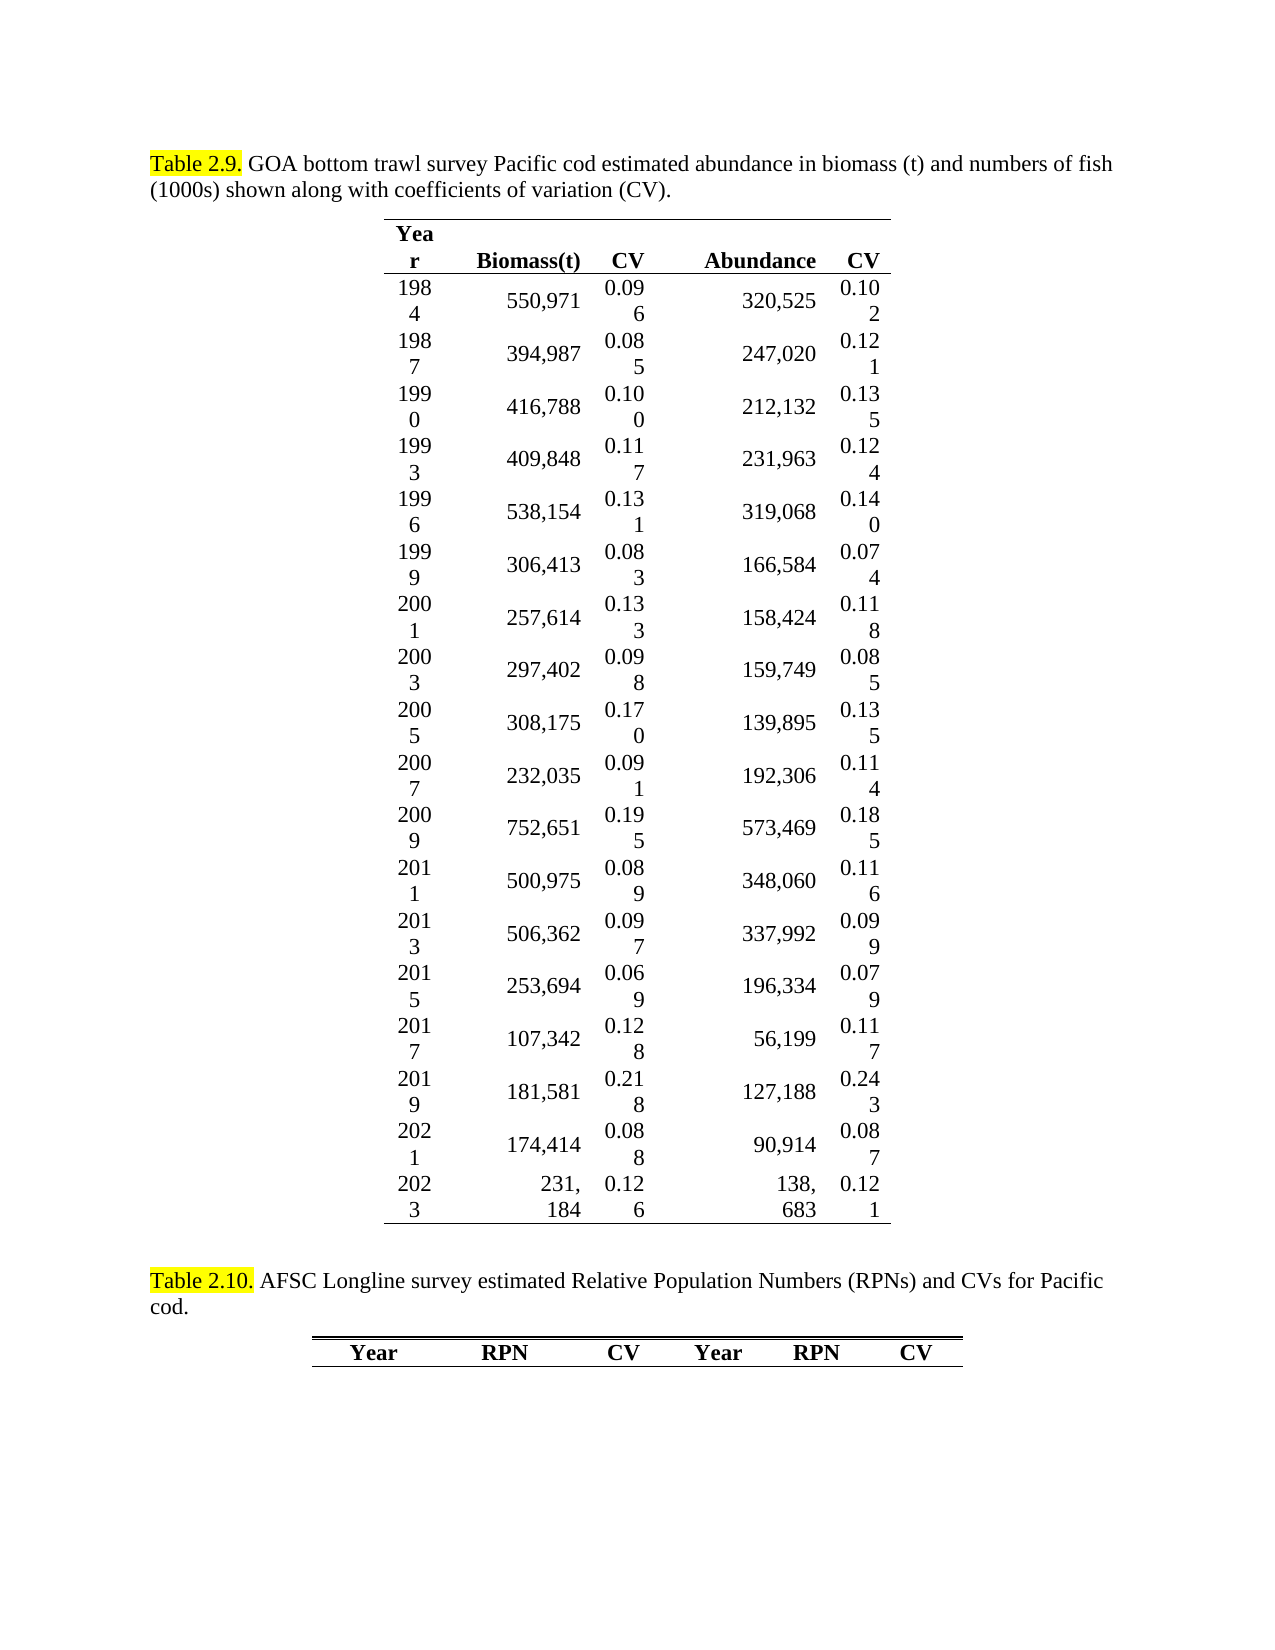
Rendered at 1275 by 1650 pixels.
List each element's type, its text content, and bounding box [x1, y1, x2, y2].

table_cell 1990 [384, 380, 445, 432]
table_cell 192,306 [656, 749, 827, 801]
table_cell 2013 [384, 907, 445, 959]
table_cell 2005 [384, 696, 445, 748]
table_cell 212,132 [656, 380, 827, 432]
table_cell 319,068 [656, 485, 827, 538]
table_cell 752,651 [445, 801, 592, 854]
table_cell 0.195 [592, 801, 656, 854]
table_cell 1993 [384, 432, 445, 485]
table_cell 138,683 [656, 1170, 827, 1223]
table_header Year [312, 1340, 434, 1366]
table_cell 232,035 [445, 749, 592, 801]
table_cell 0.087 [828, 1118, 891, 1170]
table_cell 0.085 [592, 327, 656, 379]
table_cell 0.128 [592, 1012, 656, 1065]
table_cell 0.097 [592, 907, 656, 959]
table_cell 0.118 [828, 590, 891, 643]
table_cell 90,914 [656, 1118, 827, 1170]
table_cell 2007 [384, 749, 445, 801]
table_cell 0.088 [592, 1118, 656, 1170]
table_cell 127,188 [656, 1065, 827, 1117]
table_cell 139,895 [656, 696, 827, 748]
table_cell 247,020 [656, 327, 827, 379]
table_cell 174,414 [445, 1118, 592, 1170]
table_cell 2023 [384, 1170, 445, 1223]
table_cell 0.121 [828, 327, 891, 379]
table_cell 0.089 [592, 854, 656, 907]
subtitle Table 2.9. GOA bottom trawl survey Pacific cod estimated abundance in biomass (t) and numbers of fish (1000s) shown along with coefficients of variation (CV). [150, 150, 1125, 203]
table_cell 0.079 [828, 959, 891, 1012]
table_cell 0.135 [828, 696, 891, 748]
table_cell 297,402 [445, 643, 592, 696]
table_cell 0.133 [592, 590, 656, 643]
table_cell 2017 [384, 1012, 445, 1065]
table_header Year [672, 1340, 764, 1366]
table_cell 0.243 [828, 1065, 891, 1117]
table_cell 2015 [384, 959, 445, 1012]
table_cell 2011 [384, 854, 445, 907]
table_cell 0.099 [828, 907, 891, 959]
table_cell 0.114 [828, 749, 891, 801]
table_cell 1987 [384, 327, 445, 379]
table_cell 0.126 [592, 1170, 656, 1223]
table_cell 0.185 [828, 801, 891, 854]
table_cell 0.069 [592, 959, 656, 1012]
table_header Biomass(t) [445, 220, 592, 273]
table_cell 0.170 [592, 696, 656, 748]
table_cell 0.083 [592, 538, 656, 590]
table_cell 0.117 [828, 1012, 891, 1065]
table_cell 500,975 [445, 854, 592, 907]
table_cell 158,424 [656, 590, 827, 643]
table_cell 257,614 [445, 590, 592, 643]
table_cell 2021 [384, 1118, 445, 1170]
table_cell 348,060 [656, 854, 827, 907]
table_cell 308,175 [445, 696, 592, 748]
table_cell 166,584 [656, 538, 827, 590]
table_cell 107,342 [445, 1012, 592, 1065]
table_cell 0.140 [828, 485, 891, 538]
table_header CV [592, 220, 656, 273]
table_cell 2019 [384, 1065, 445, 1117]
table_cell 337,992 [656, 907, 827, 959]
table_cell 0.102 [828, 274, 891, 327]
table_cell 253,694 [445, 959, 592, 1012]
table_cell 2003 [384, 643, 445, 696]
table_cell 394,987 [445, 327, 592, 379]
table_header Year [384, 220, 445, 273]
table_cell 159,749 [656, 643, 827, 696]
table_cell 506,362 [445, 907, 592, 959]
subtitle Table 2.10. AFSC Longline survey estimated Relative Population Numbers (RPNs) and CVs for Pacific cod. [150, 1267, 1125, 1320]
table_cell 181,581 [445, 1065, 592, 1117]
table_cell 0.116 [828, 854, 891, 907]
table_cell 0.121 [828, 1170, 891, 1223]
table_cell 0.135 [828, 380, 891, 432]
table_cell 0.074 [828, 538, 891, 590]
table_cell 320,525 [656, 274, 827, 327]
table_cell 1999 [384, 538, 445, 590]
table_cell 231,963 [656, 432, 827, 485]
table_cell 1984 [384, 274, 445, 327]
table_cell 196,334 [656, 959, 827, 1012]
table_cell 0.218 [592, 1065, 656, 1117]
table_cell 231,184 [445, 1170, 592, 1223]
table_cell 0.100 [592, 380, 656, 432]
table_header CV [828, 220, 891, 273]
table_header RPN [435, 1340, 575, 1366]
table_header CV [869, 1340, 963, 1366]
table_cell 0.131 [592, 485, 656, 538]
table_header Abundance [656, 220, 827, 273]
table_cell 0.091 [592, 749, 656, 801]
table_cell 2009 [384, 801, 445, 854]
table_cell 0.098 [592, 643, 656, 696]
table_cell 416,788 [445, 380, 592, 432]
table_cell 0.117 [592, 432, 656, 485]
table_cell 538,154 [445, 485, 592, 538]
table_header CV [575, 1340, 672, 1366]
table_cell 306,413 [445, 538, 592, 590]
table_header RPN [764, 1340, 869, 1366]
table_cell 409,848 [445, 432, 592, 485]
table_cell 0.096 [592, 274, 656, 327]
table_cell 1996 [384, 485, 445, 538]
table_cell 550,971 [445, 274, 592, 327]
table_cell 573,469 [656, 801, 827, 854]
table_cell 0.085 [828, 643, 891, 696]
table_cell 0.124 [828, 432, 891, 485]
table_cell 56,199 [656, 1012, 827, 1065]
table_cell 2001 [384, 590, 445, 643]
